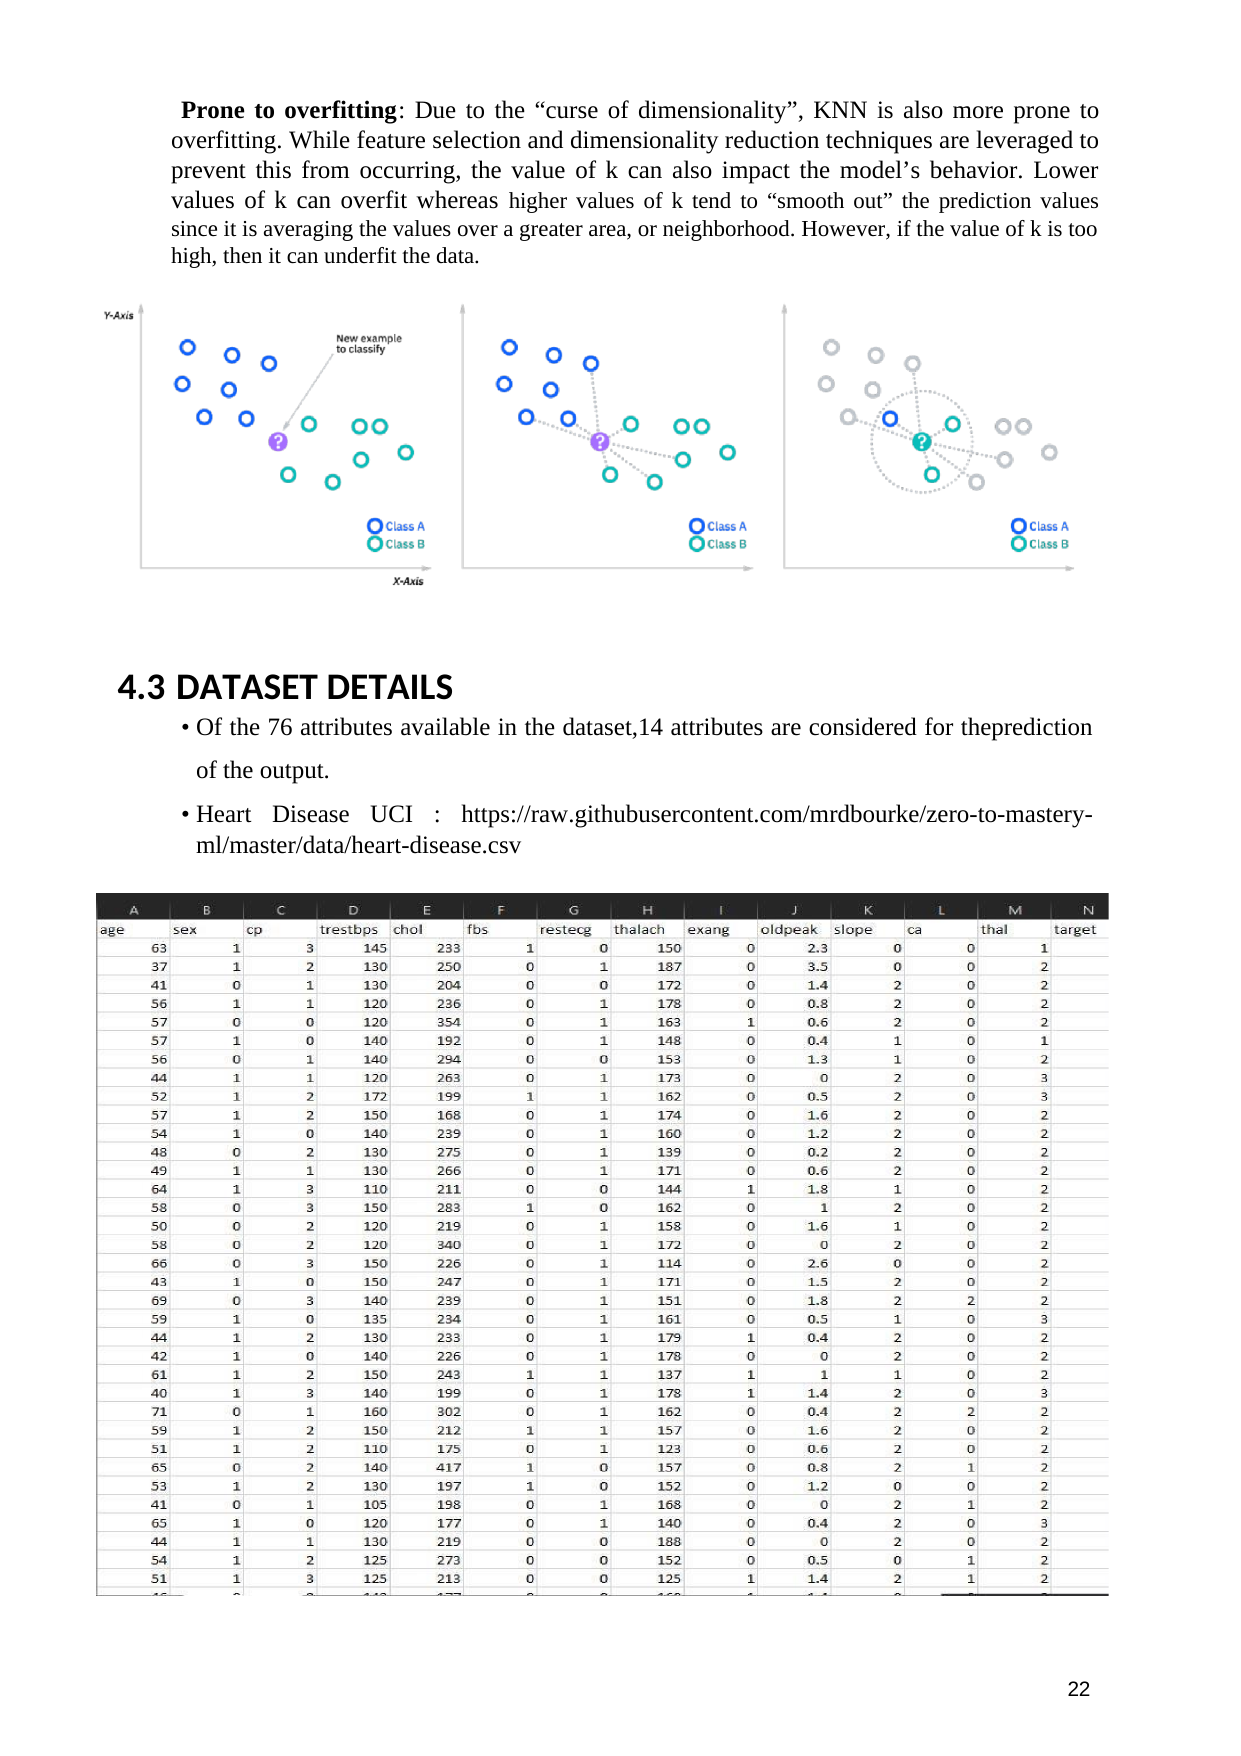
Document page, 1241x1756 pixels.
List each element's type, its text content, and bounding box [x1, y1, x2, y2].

text Prone to overfitting: Due to the “curse of dimensionality”, KNN is also more prone to overfitting. While feature selection and dimensionality reduction techniques are leveraged to prevent this from occurring, the value of k can also impact the model’s behavior. Lower values of k can overfit whereas higher values of k tend to “smooth out” the prediction values since it is averaging the values over a greater area, or neighborhood. However, if the value of k is too high, then it can underfit the data. [48, 95, 1100, 268]
list Heart Disease UCI : https://raw.githubusercontent.com/mrdbourke/zero-to-mastery- ml/master/data/heart-disease.csv [181, 799, 1093, 859]
picture [95, 892, 1109, 1596]
picture [103, 302, 1075, 586]
subtitle 4.3 DATASET DETAILS [117, 663, 1154, 708]
list Of the 76 attributes available in the dataset,14 attributes are considered for theprediction of the output. [181, 712, 1093, 784]
